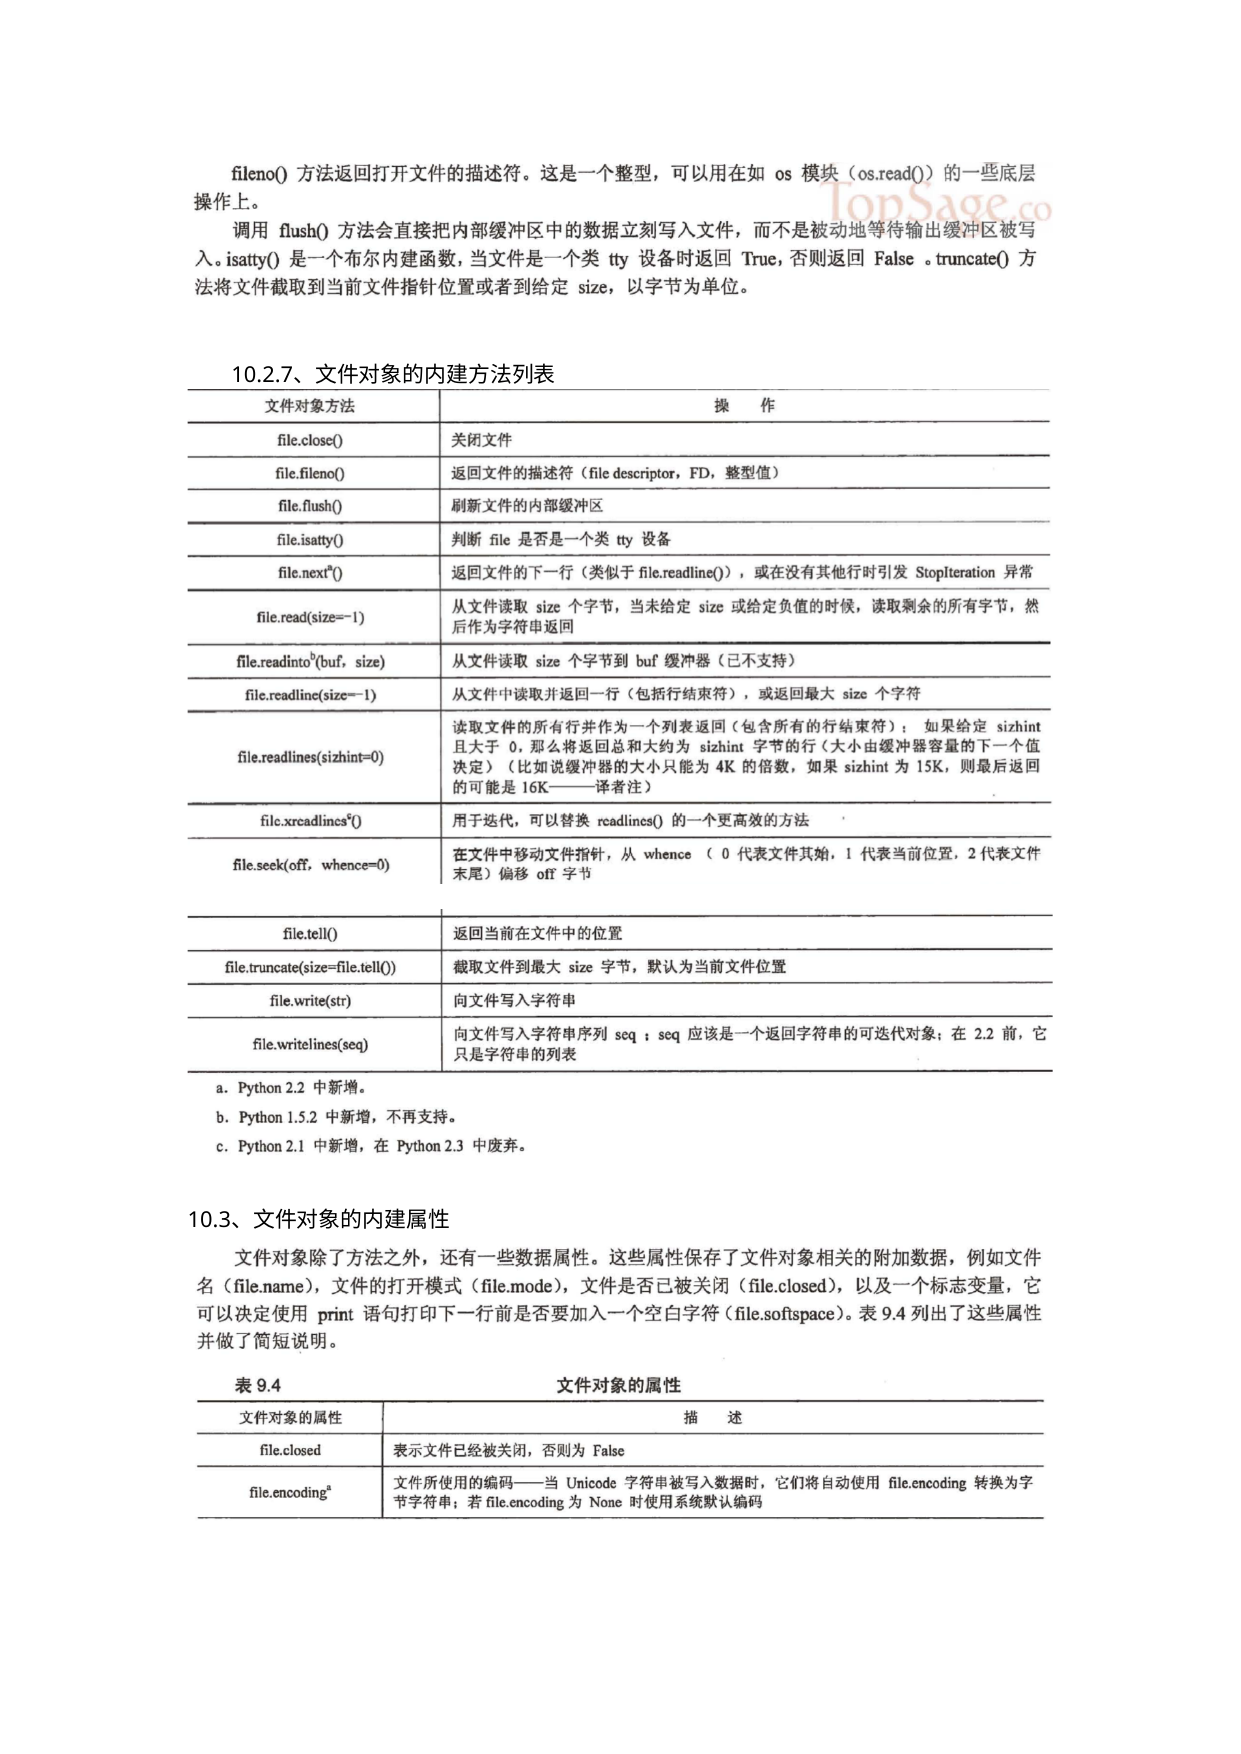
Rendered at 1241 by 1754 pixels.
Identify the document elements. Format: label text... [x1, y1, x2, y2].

picture [187, 389, 1053, 884]
picture [187, 162, 1053, 300]
text 10.2.7、文件对象的内建方法列表 [187, 357, 1053, 389]
text 10.3、文件对象的内建属性 [187, 1202, 1053, 1234]
picture [187, 1234, 1053, 1522]
picture [187, 909, 1053, 1160]
